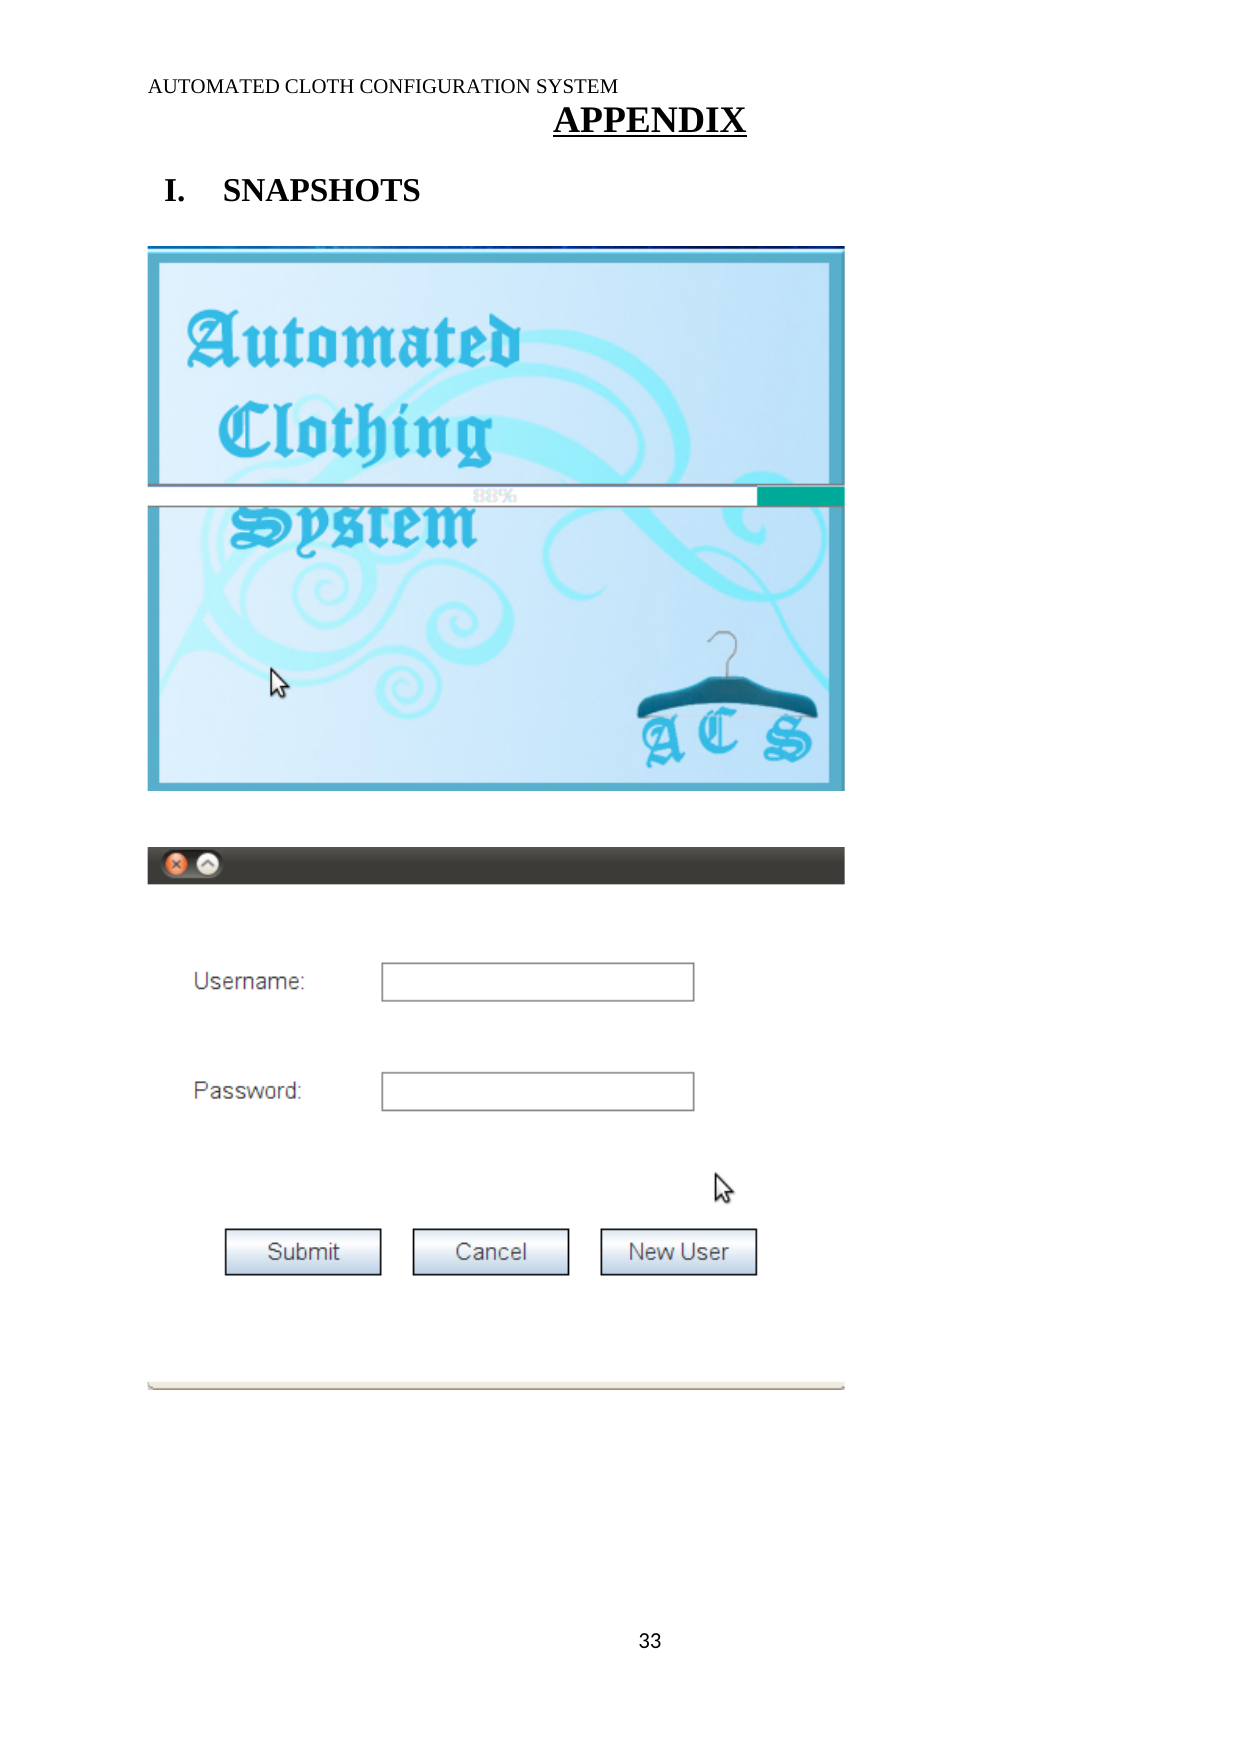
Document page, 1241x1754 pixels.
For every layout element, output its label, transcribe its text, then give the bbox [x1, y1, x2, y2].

text APPENDIX [148, 98, 1152, 141]
picture [147, 847, 845, 1390]
list SNAPSHOTS [185, 170, 1152, 208]
picture [147, 246, 845, 791]
